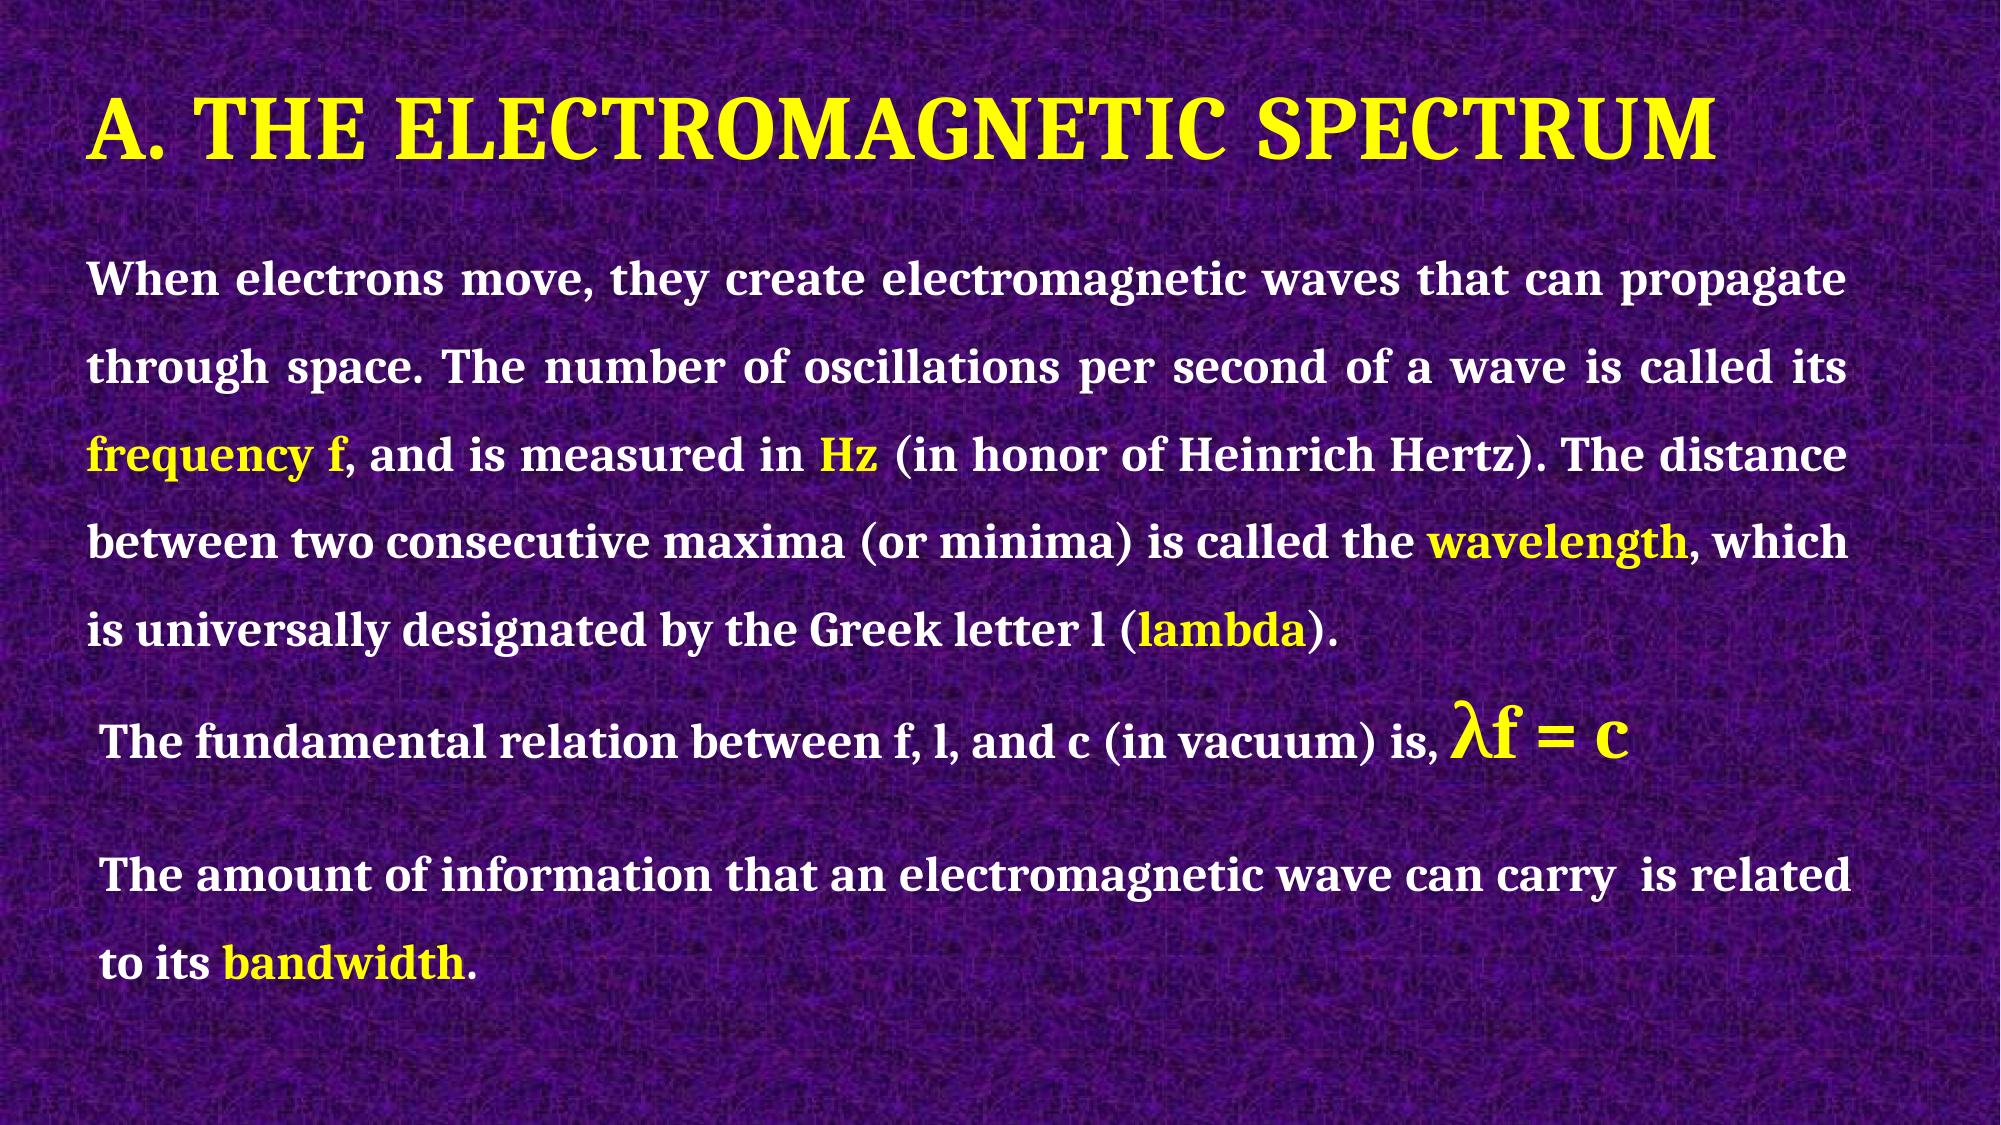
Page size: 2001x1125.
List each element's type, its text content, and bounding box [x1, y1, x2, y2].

picture [0, 0, 2001, 1125]
text When electrons move, they create electromagnetic waves that can propagate through space. The number of oscillations per second of a wave is called its frequency f, and is measured in Hz (in honor of Heinrich Hertz). The distance between two consecutive maxima (or minima) is called the wavelength, which is universally designated by the Greek letter l (lambda). [86, 250, 1849, 659]
subtitle THE ELECTROMAGNETIC SPECTRUM [86, 77, 1944, 183]
text The fundamental relation between f, l, and c (in vacuum) is, λf = c [99, 691, 1944, 777]
text The amount of information that an electromagnetic wave can carry is related to its bandwidth. [99, 846, 1853, 992]
